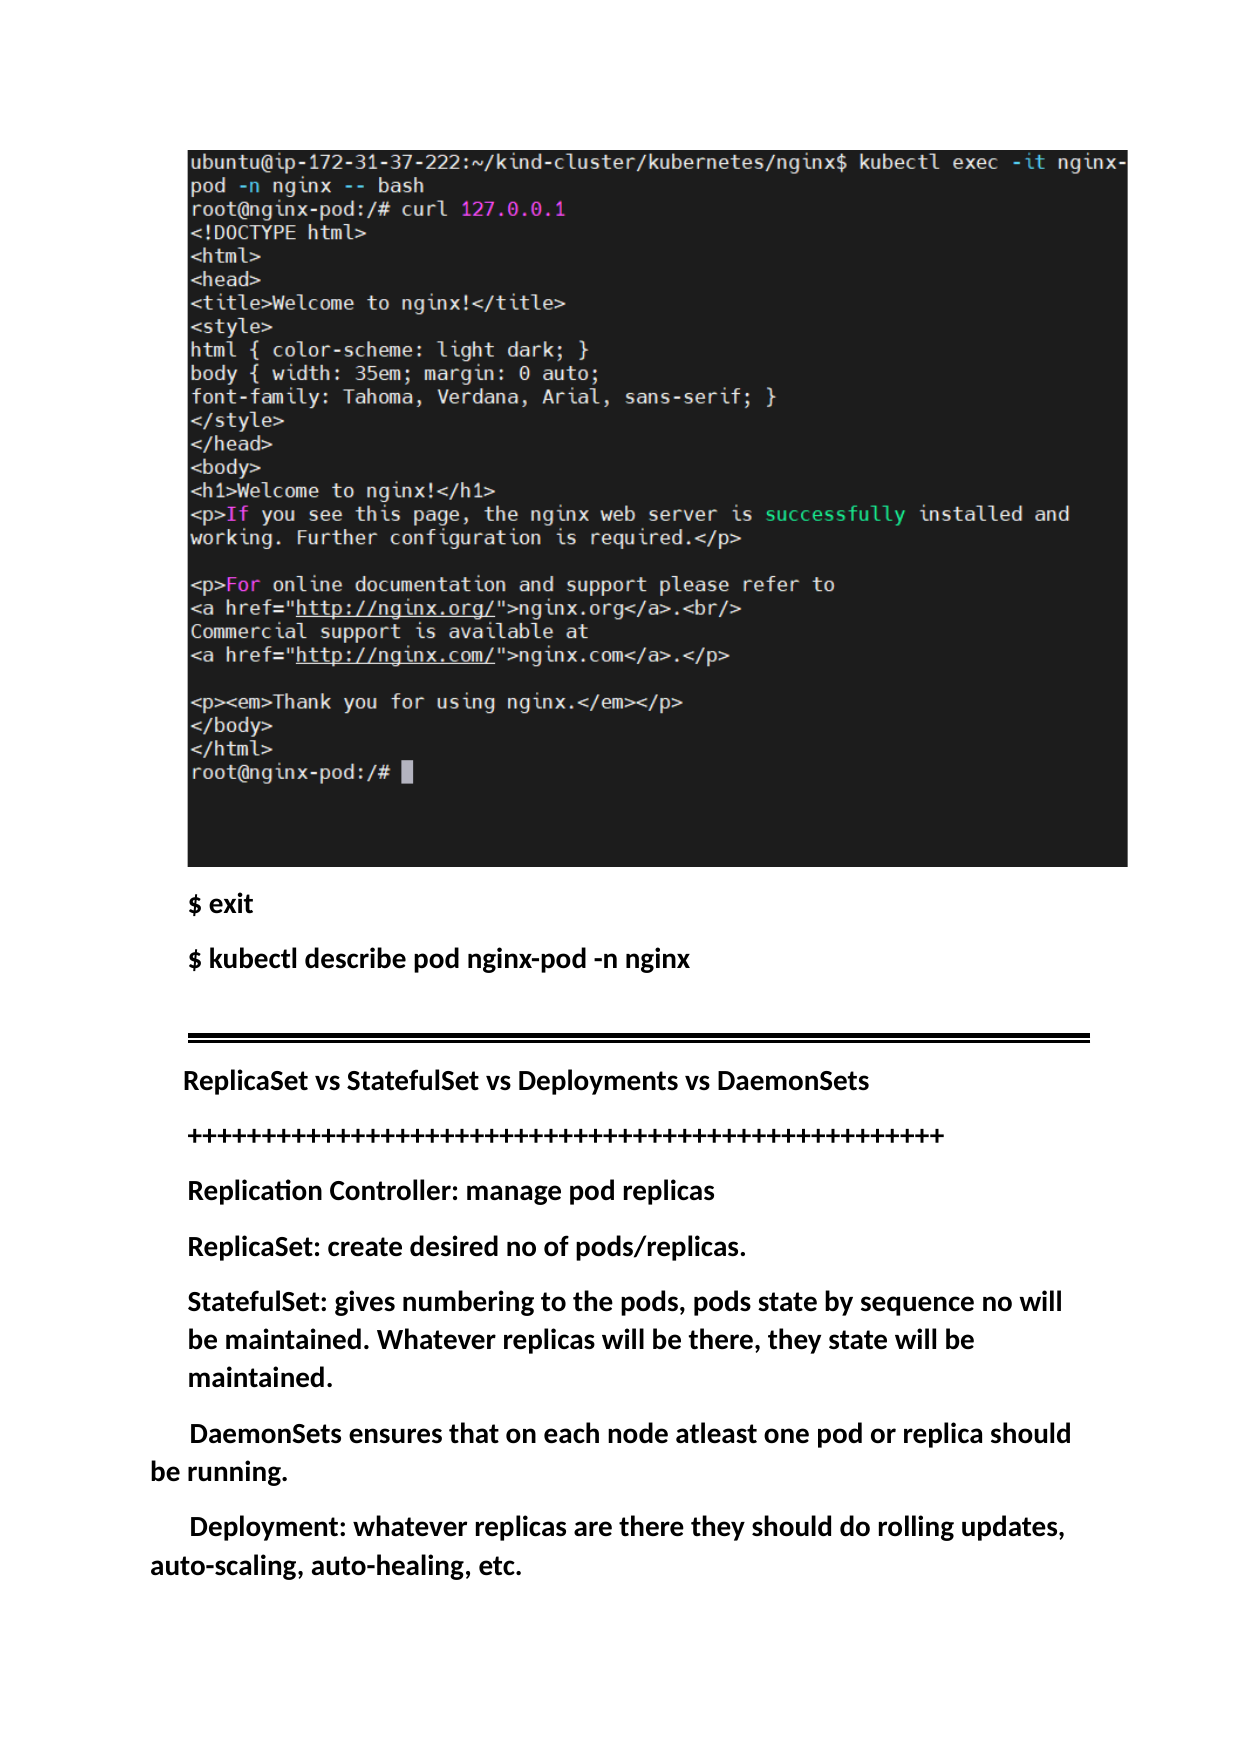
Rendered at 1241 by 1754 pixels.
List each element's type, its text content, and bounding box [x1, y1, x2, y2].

text $ exit [187, 885, 1090, 921]
text DaemonSets ensures that on each node atleast one pod or replica should be running. [150, 1415, 1090, 1489]
text Deployment: whatever replicas are there they should do rolling updates, auto-scaling, auto-healing, etc. [150, 1508, 1090, 1582]
text ReplicaSet: create desired no of pods/replicas. [187, 1228, 1090, 1263]
text $ kubectl describe pod nginx-pod -n nginx [187, 941, 1090, 976]
text StatefulSet: gives numbering to the pods, pods state by sequence no will be maintained. Whatever replicas will be there, they state will be maintained. [187, 1283, 1090, 1395]
text ReplicaSet vs StatefulSet vs Deployments vs DaemonSets [150, 1062, 1090, 1098]
picture [187, 150, 1128, 867]
text +++++++++++++++++++++++++++++++++++++++++++++++++++ [187, 1117, 1090, 1153]
text Replication Controller: manage pod replicas [187, 1172, 1090, 1208]
